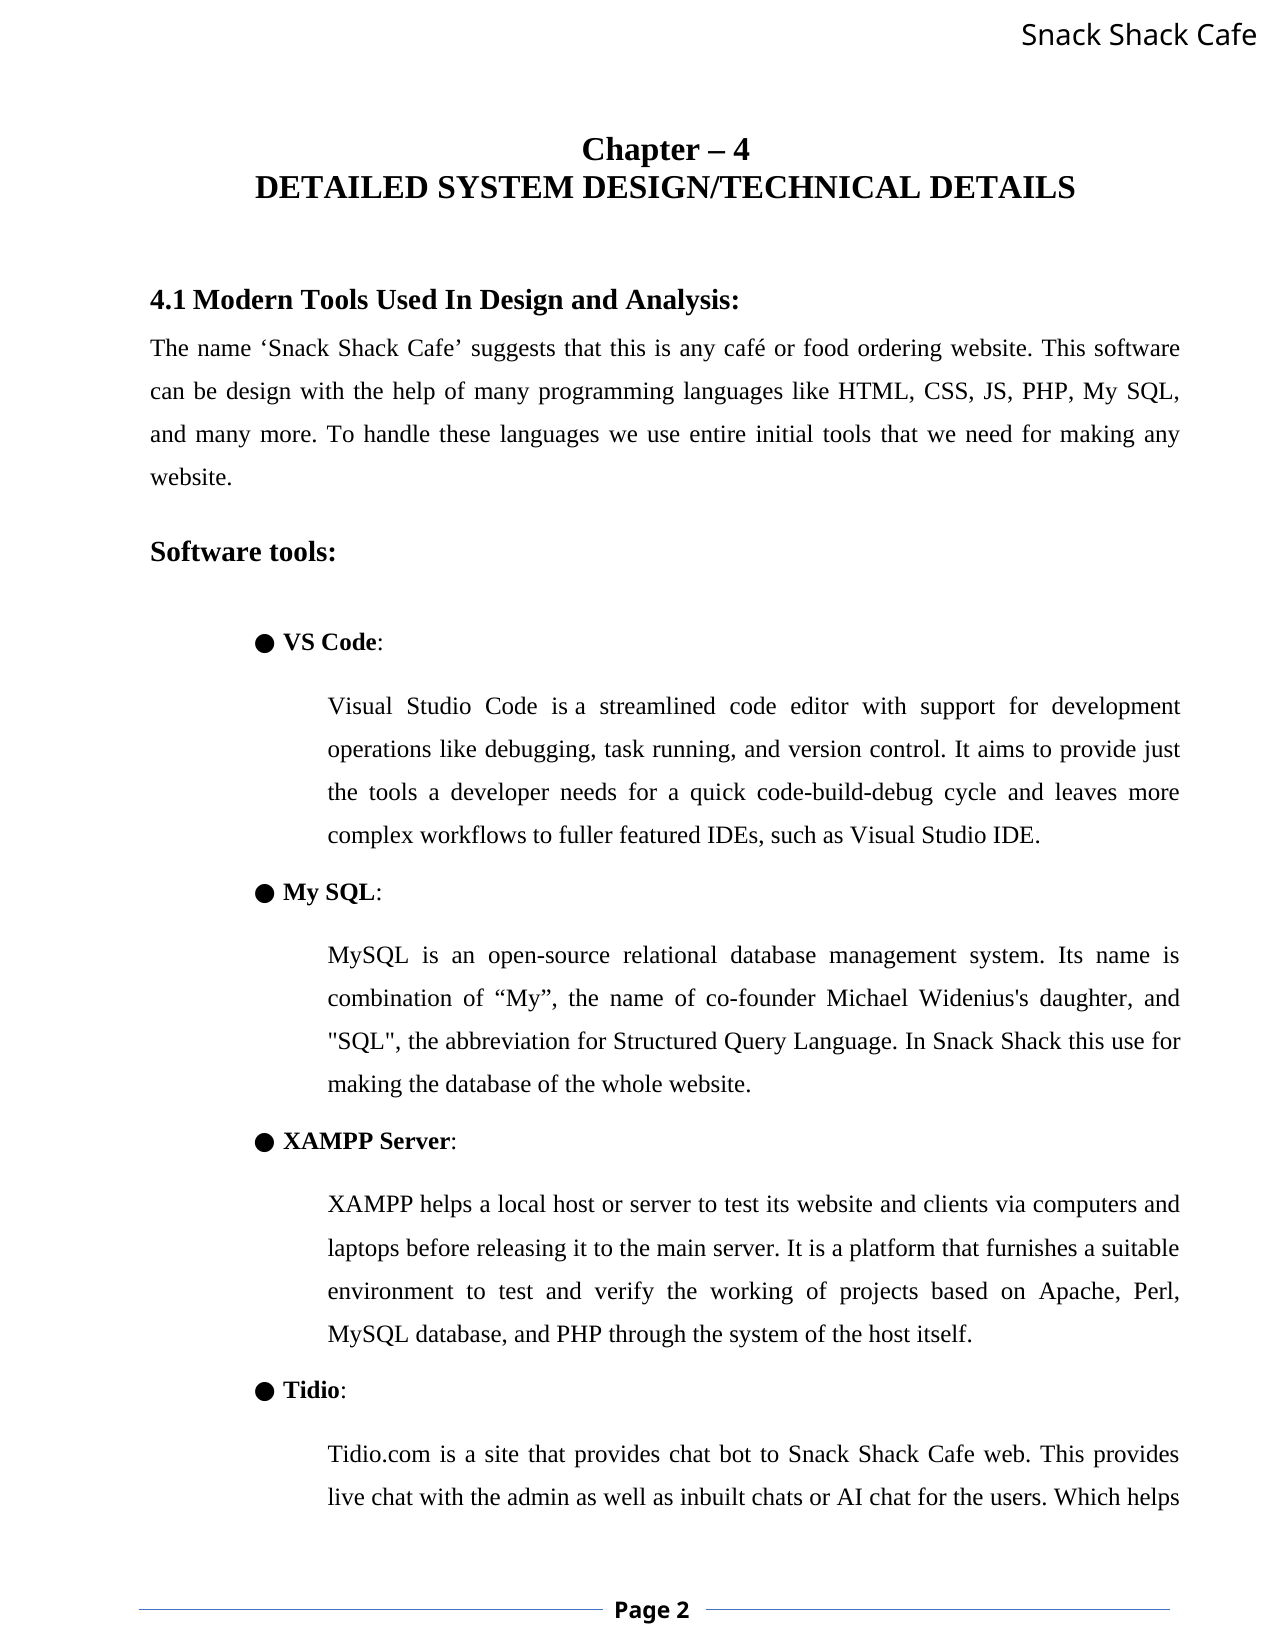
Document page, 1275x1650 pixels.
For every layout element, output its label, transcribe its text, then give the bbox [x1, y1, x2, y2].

list XAMPP Server: [253, 1113, 1181, 1164]
text 4.1 Modern Tools Used In Design and Analysis: [150, 282, 1181, 316]
text XAMPP helps a local host or server to test its website and clients via computers and laptops before releasing it to the main server. It is a platform that furnishes a suitable environment to test and verify the working of projects based on Apache, Perl, MySQL database, and PHP through the system of the host itself. [327, 1189, 1181, 1348]
text Visual Studio Code is a streamlined code editor with support for development operations like debugging, task running, and version control. It aims to provide just the tools a developer needs for a quick code-build-debug cycle and leaves more complex workflows to fuller featured IDEs, such as Visual Studio IDE. [327, 691, 1181, 849]
list Tidio: [253, 1362, 1181, 1413]
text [327, 1439, 1181, 1511]
text MySQL is an open-source relational database management system. Its name is combination of “My”, the name of co-founder Michael Widenius's daughter, and "SQL", the abbreviation for Structured Query Language. In Snack Shack this use for making the database of the whole website. [327, 940, 1181, 1098]
text DETAILED SYSTEM DESIGN/TECHNICAL DETAILS [150, 167, 1181, 206]
list My SQL: [253, 863, 1181, 914]
text Software tools: [150, 534, 1181, 568]
text Chapter – 4 [150, 129, 1181, 167]
text The name ‘Snack Shack Cafe’ suggests that this is any café or food ordering website. This software can be design with the help of many programming languages like HTML, CSS, JS, PHP, My SQL, and many more. To handle these languages we use entire initial tools that we need for making any website. [150, 333, 1181, 491]
list VS Code: [253, 614, 1181, 665]
